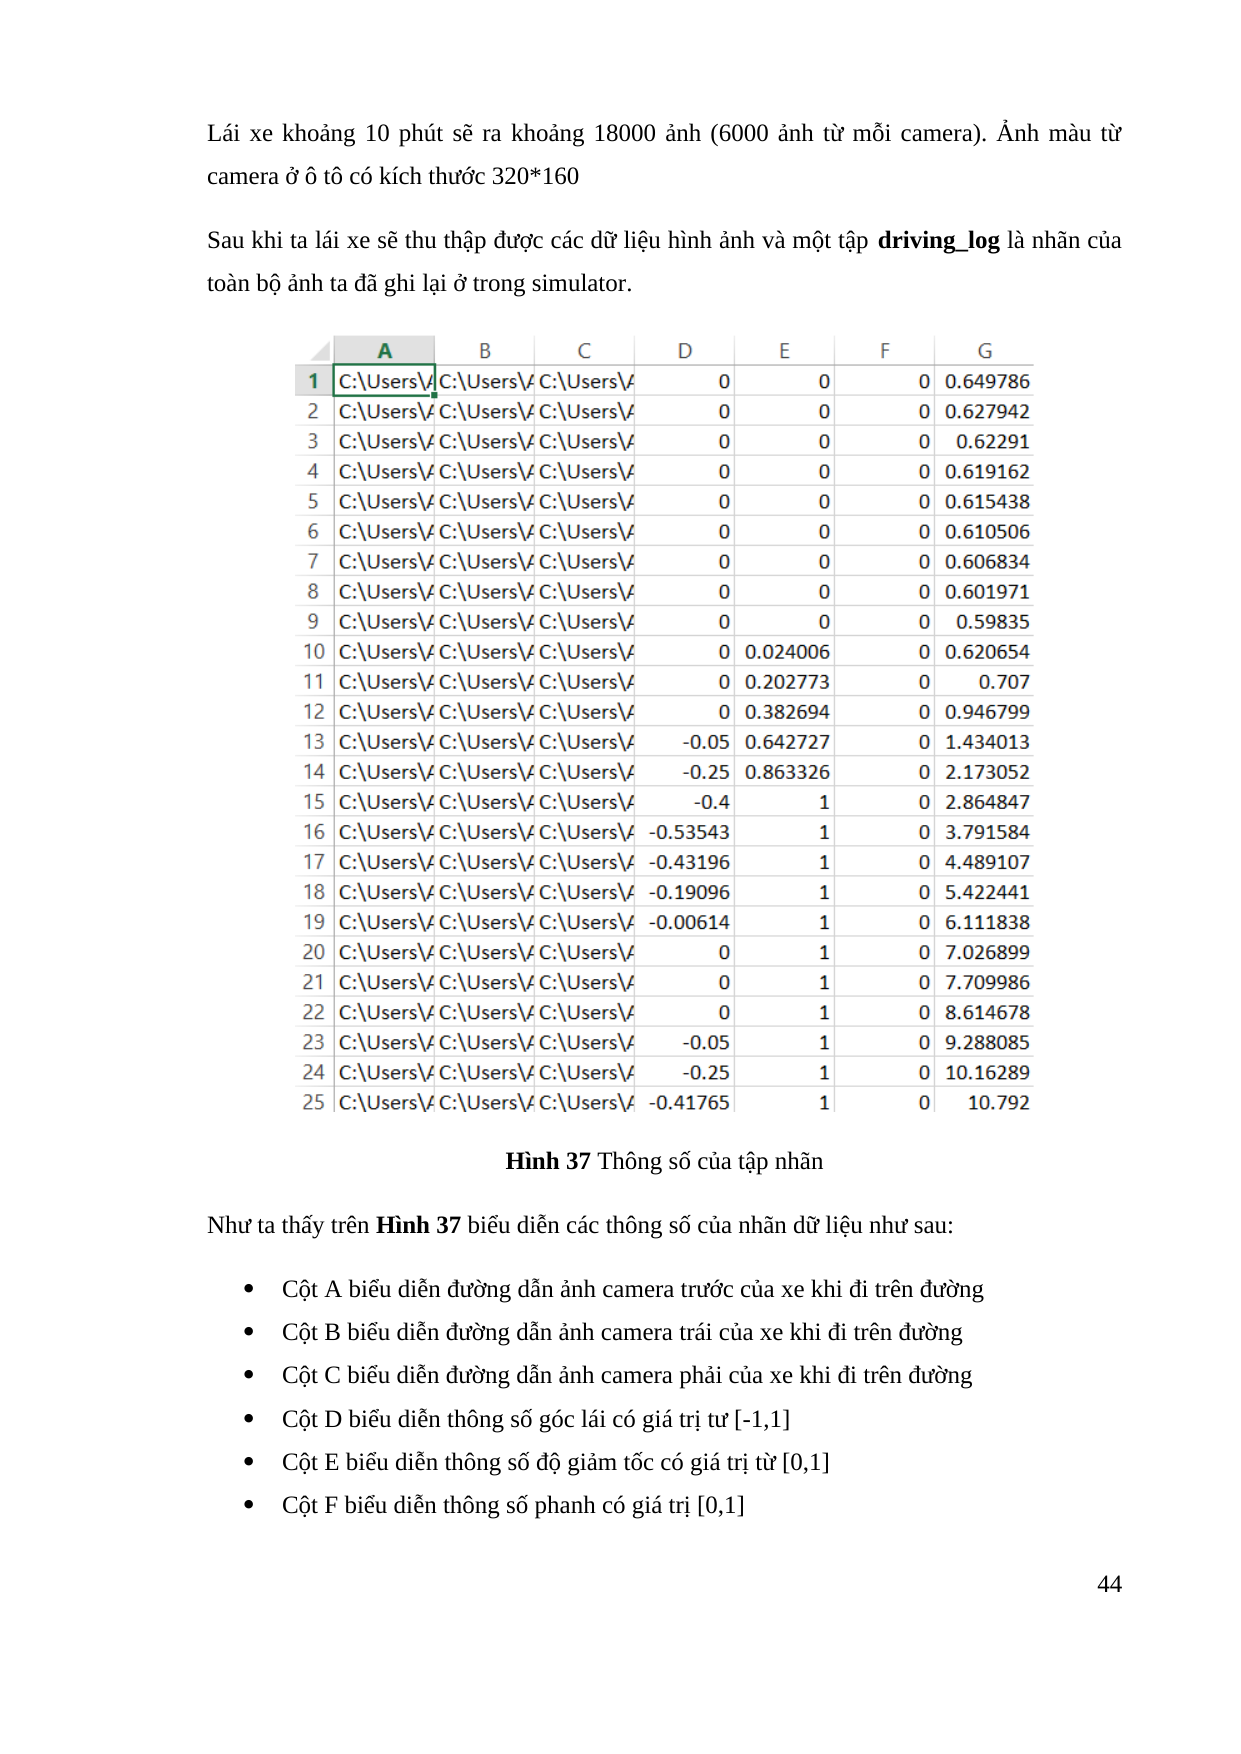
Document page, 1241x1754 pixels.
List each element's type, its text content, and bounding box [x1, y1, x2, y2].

list Cột B biểu diễn đường dẫn ảnh camera trái của xe khi đi trên đường [244, 1317, 1122, 1346]
list Cột F biểu diễn thông số phanh có giá trị [0,1] [244, 1490, 1122, 1519]
text Lái xe khoảng 10 phút sẽ ra khoảng 18000 ảnh (6000 ảnh từ mỗi camera). Ảnh màu từ camera ở ô tô có kích thước 320*160 [207, 118, 1122, 190]
text Sau khi ta lái xe sẽ thu thập được các dữ liệu hình ảnh và một tập driving_log là nhãn của toàn bộ ảnh ta đã ghi lại ở trong simulator. [207, 225, 1122, 297]
list Cột E biểu diễn thông số độ giảm tốc có giá trị từ [0,1] [244, 1447, 1122, 1476]
list Cột C biểu diễn đường dẫn ảnh camera phải của xe khi đi trên đường [244, 1361, 1122, 1389]
list Cột A biểu diễn đường dẫn ảnh camera trước của xe khi đi trên đường [244, 1274, 1122, 1303]
picture [295, 332, 1034, 1112]
list Cột D biểu diễn thông số góc lái có giá trị tư [-1,1] [244, 1404, 1122, 1432]
text Như ta thấy trên Hình 37 biểu diễn các thông số của nhãn dữ liệu như sau: [207, 1210, 1122, 1239]
text Hình 37 Thông số của tập nhãn [207, 1146, 1122, 1175]
